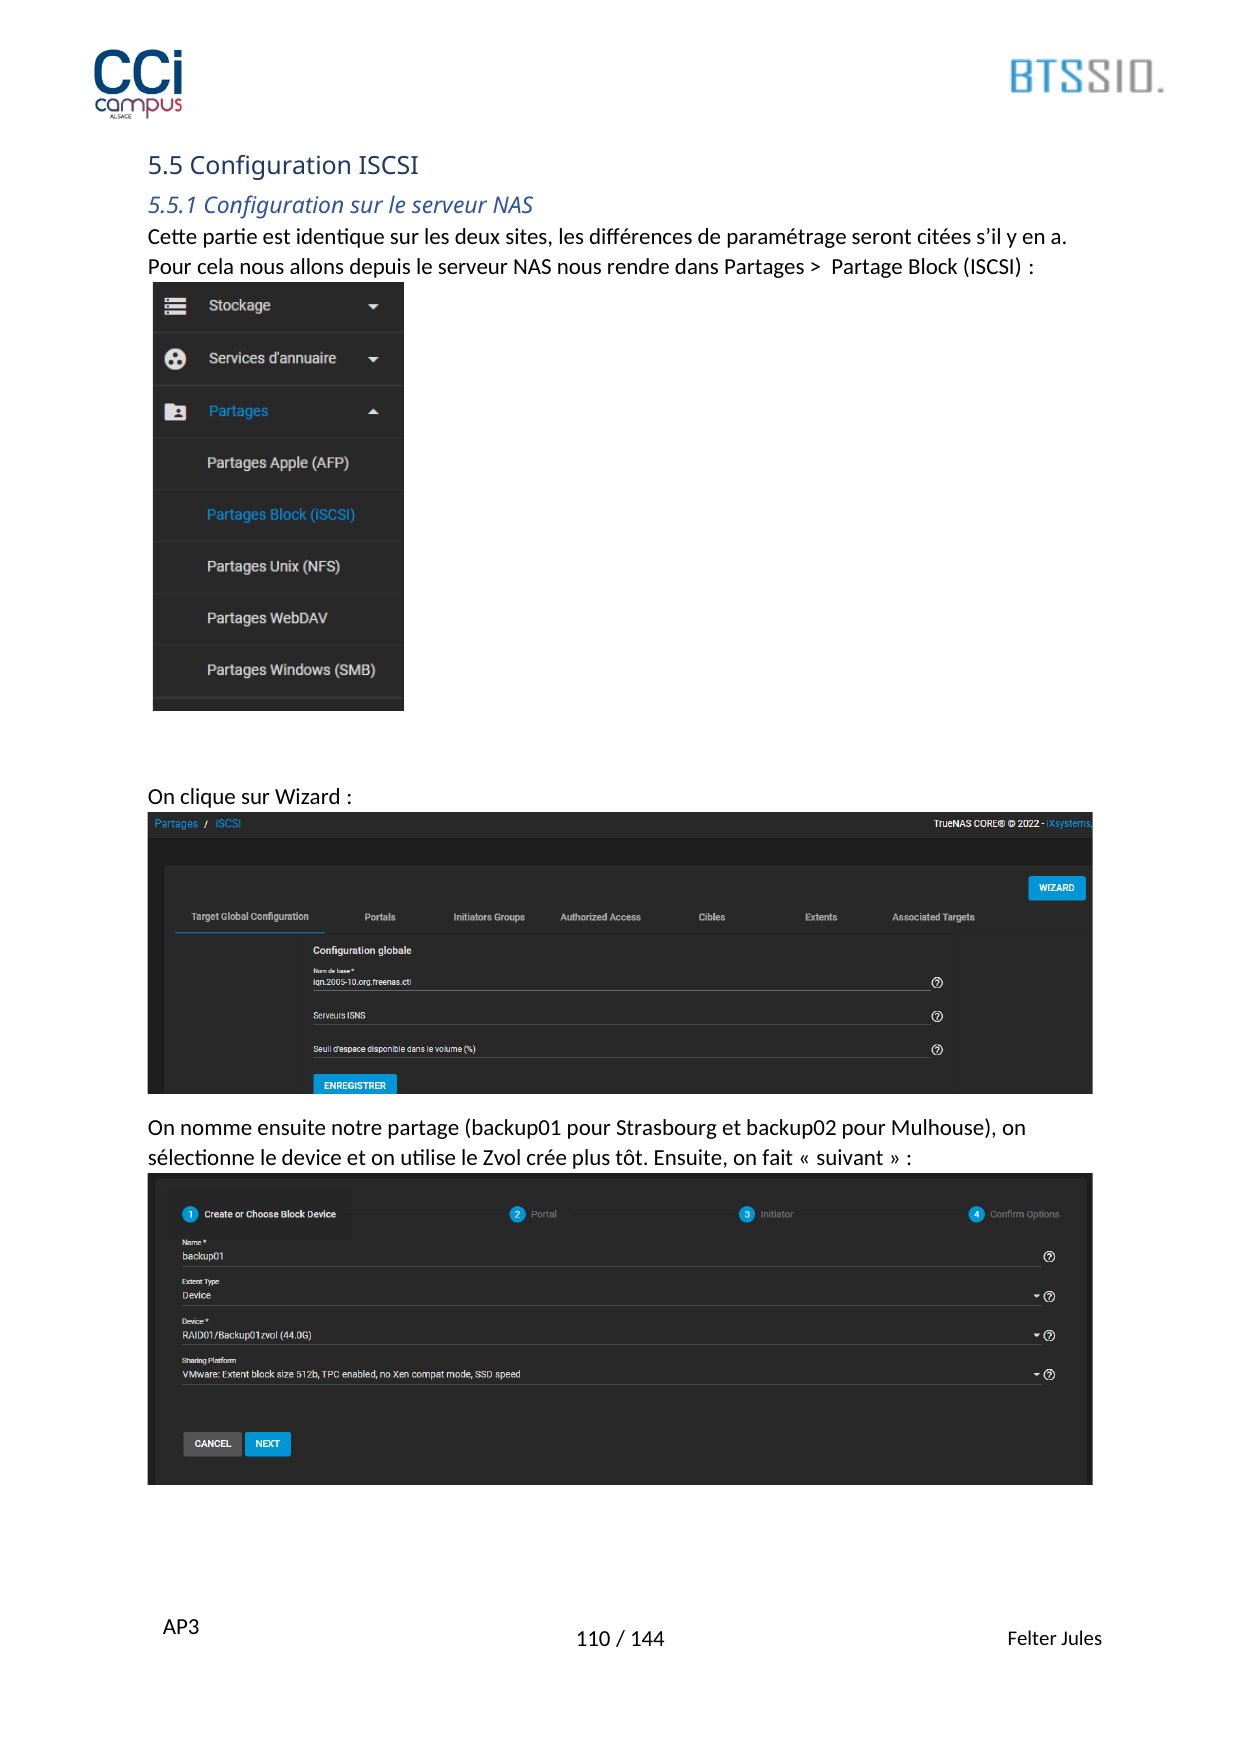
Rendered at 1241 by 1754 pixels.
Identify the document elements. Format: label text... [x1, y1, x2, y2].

text On clique sur Wizard : [148, 782, 1093, 812]
subtitle 5.5.1 Configuration sur le serveur NAS [148, 188, 1093, 220]
text On nomme ensuite notre partage (backup01 pour Strasbourg et backup02 pour Mulhouse), on sélectionne le device et on utilise le Zvol crée plus tôt. Ensuite, on fait « suivant » : [148, 1113, 1093, 1173]
text Cette partie est identique sur les deux sites, les différences de paramétrage seront citées s’il y en a. Pour cela nous allons depuis le serveur NAS nous rendre dans Partages > Partage Block (ISCSI) : [148, 222, 1093, 717]
picture [81, 44, 194, 123]
picture [147, 812, 1093, 1094]
picture [1004, 46, 1169, 104]
picture [152, 282, 404, 711]
picture [147, 1173, 1093, 1485]
subtitle 5.5 Configuration ISCSI [148, 148, 1093, 182]
